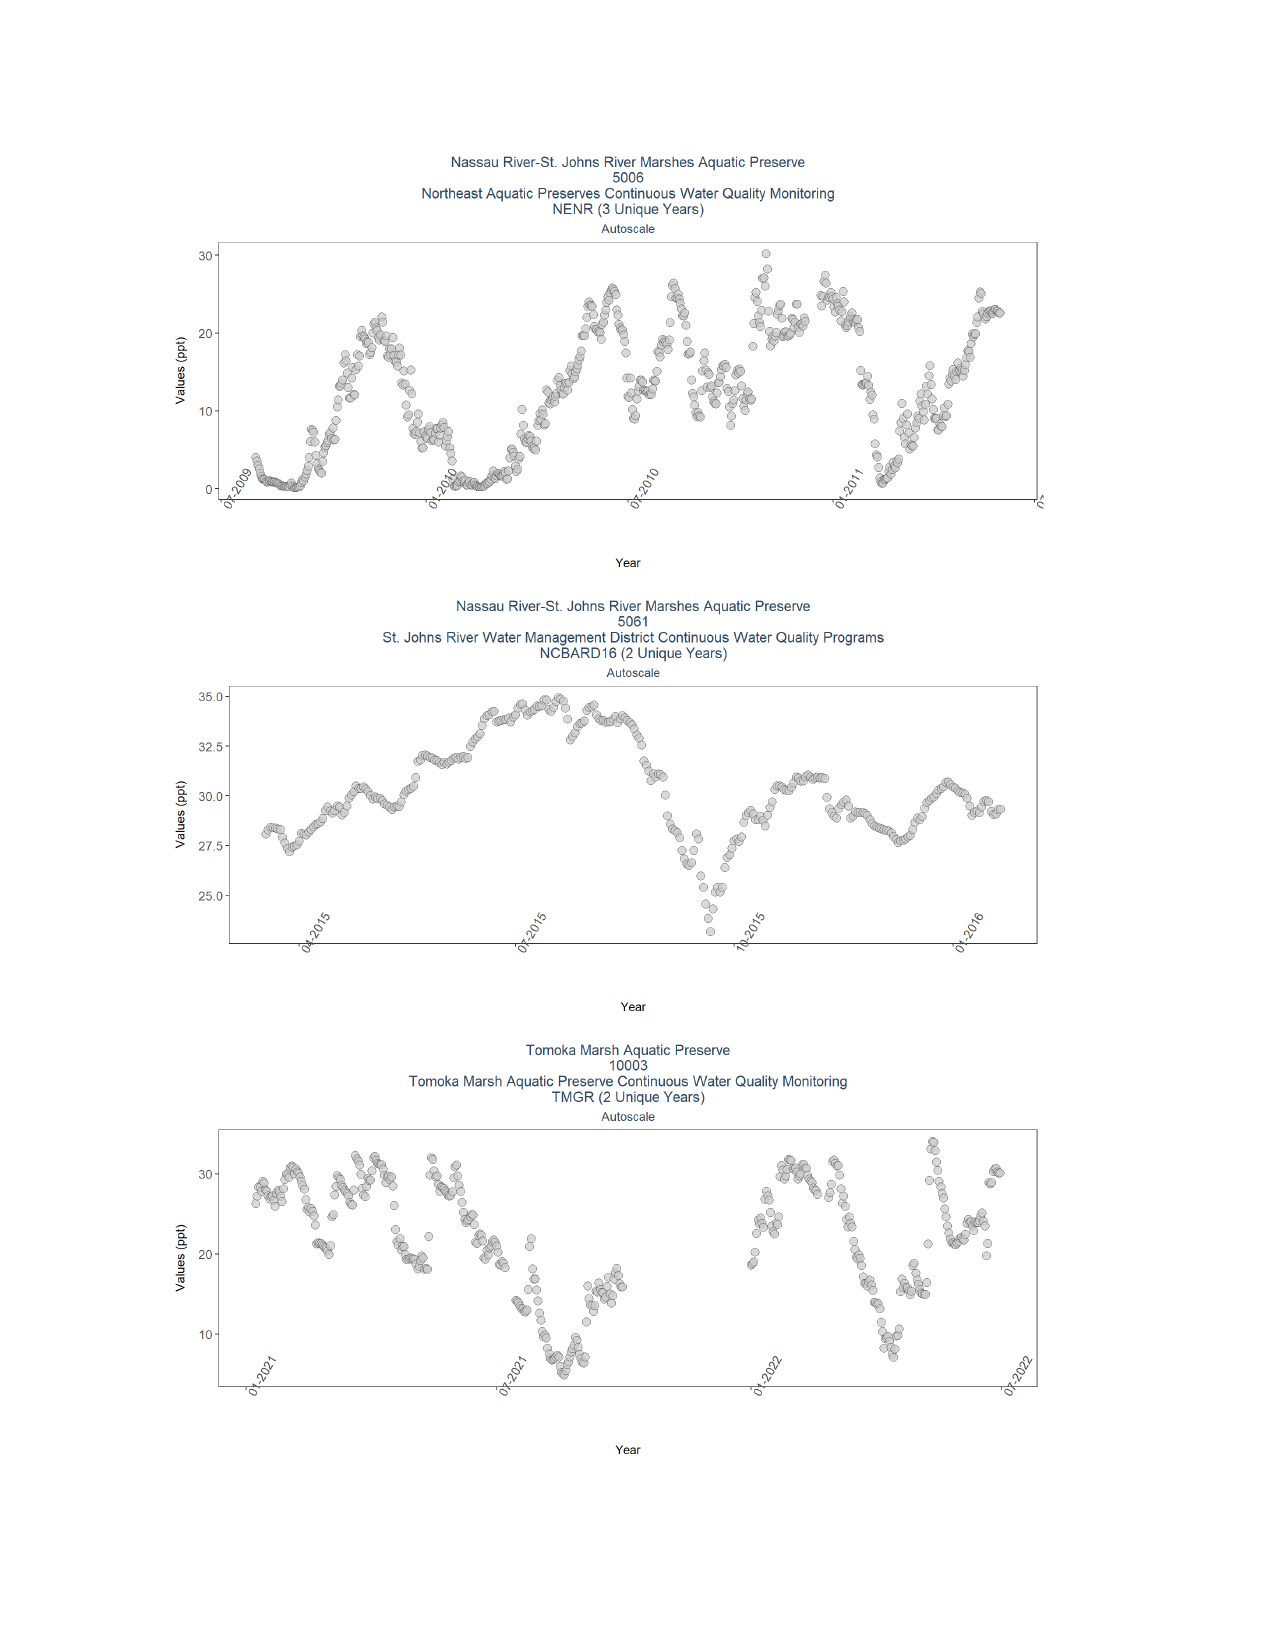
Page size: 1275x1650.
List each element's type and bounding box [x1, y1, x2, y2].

picture [168, 1037, 1044, 1475]
picture [168, 593, 1044, 1032]
picture [168, 150, 1044, 588]
